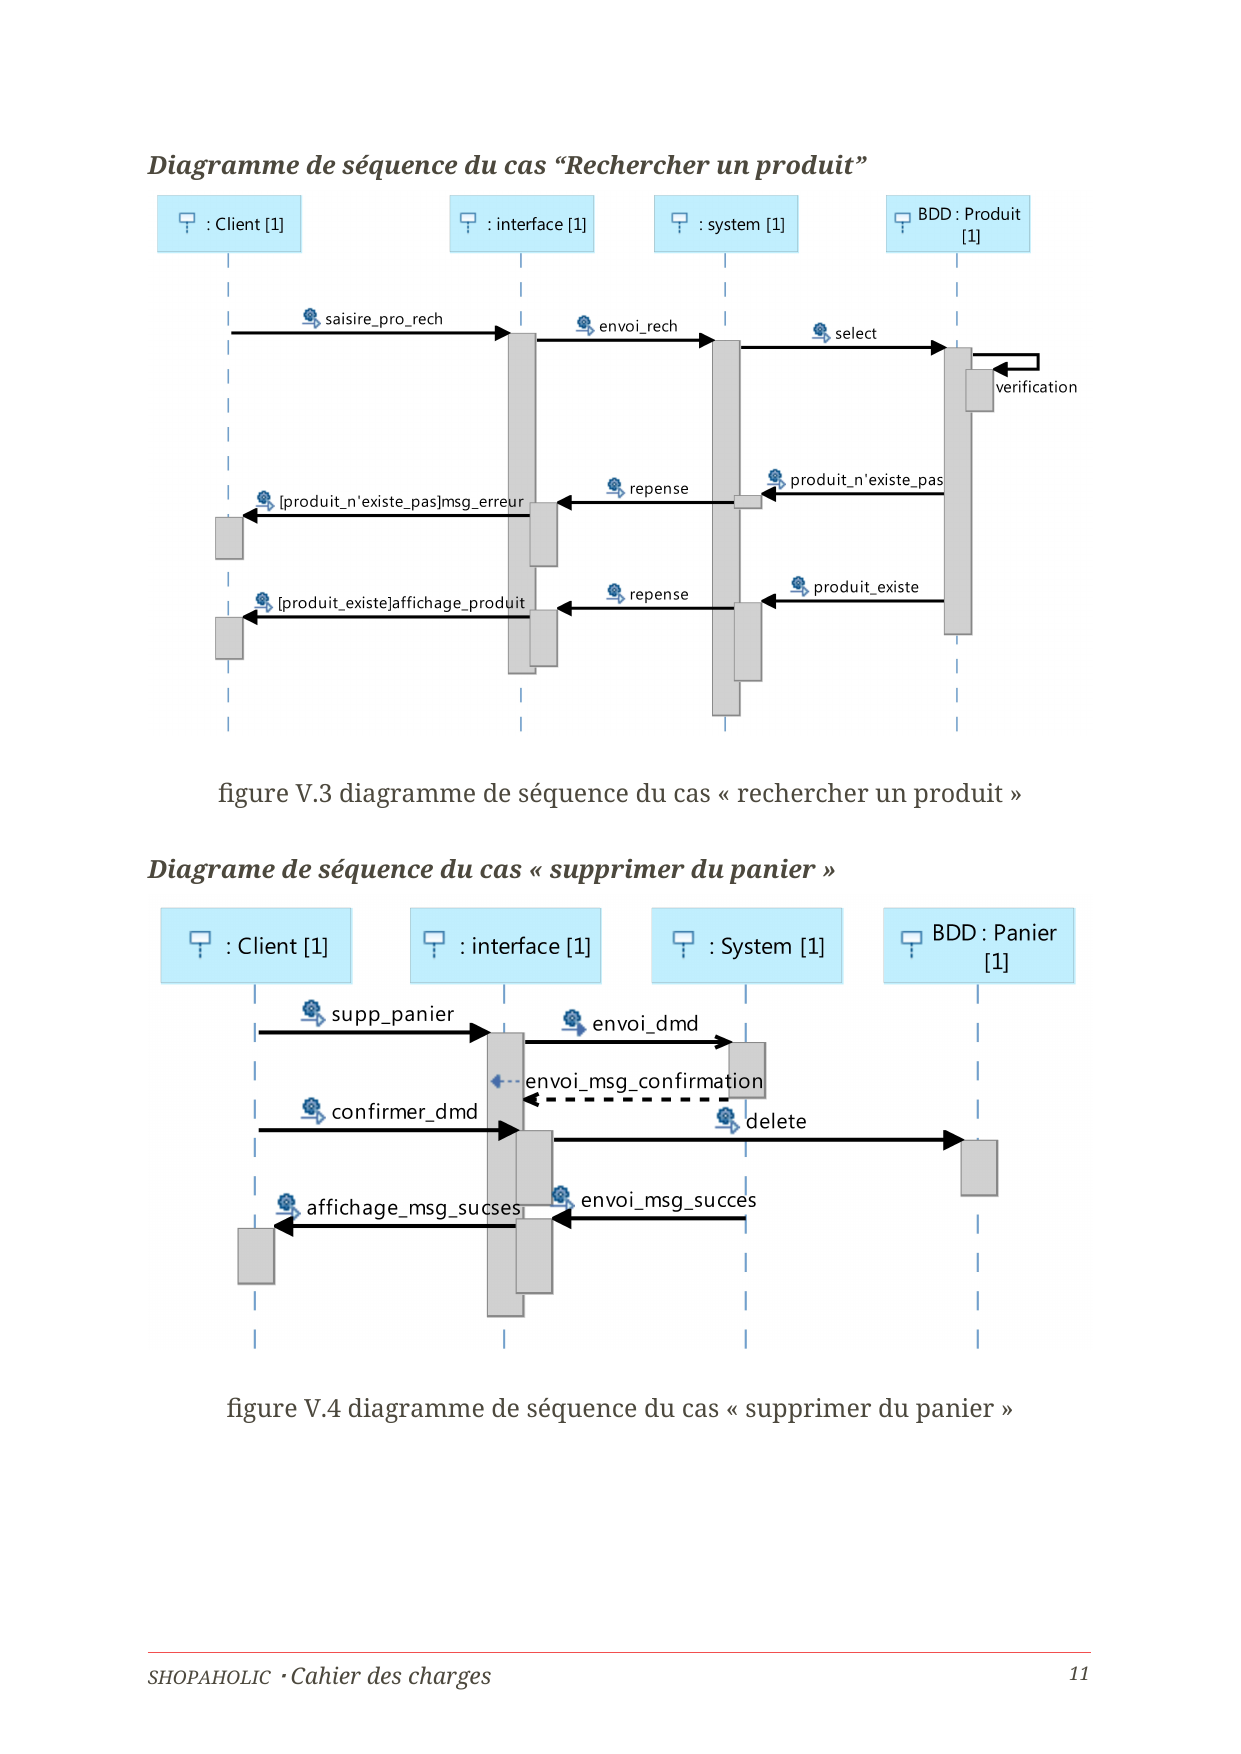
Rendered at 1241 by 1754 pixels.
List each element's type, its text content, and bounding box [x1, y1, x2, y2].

text figure V.3 diagramme de séquence du cas « rechercher un produit » [148, 776, 1093, 810]
picture [147, 190, 1093, 736]
subtitle Diagrame de séquence du cas « supprimer du panier » [148, 852, 1093, 886]
picture [147, 894, 1093, 1350]
subtitle Diagramme de séquence du cas “Rechercher un produit” [148, 148, 1093, 182]
text figure V.4 diagramme de séquence du cas « supprimer du panier » [148, 1390, 1093, 1424]
